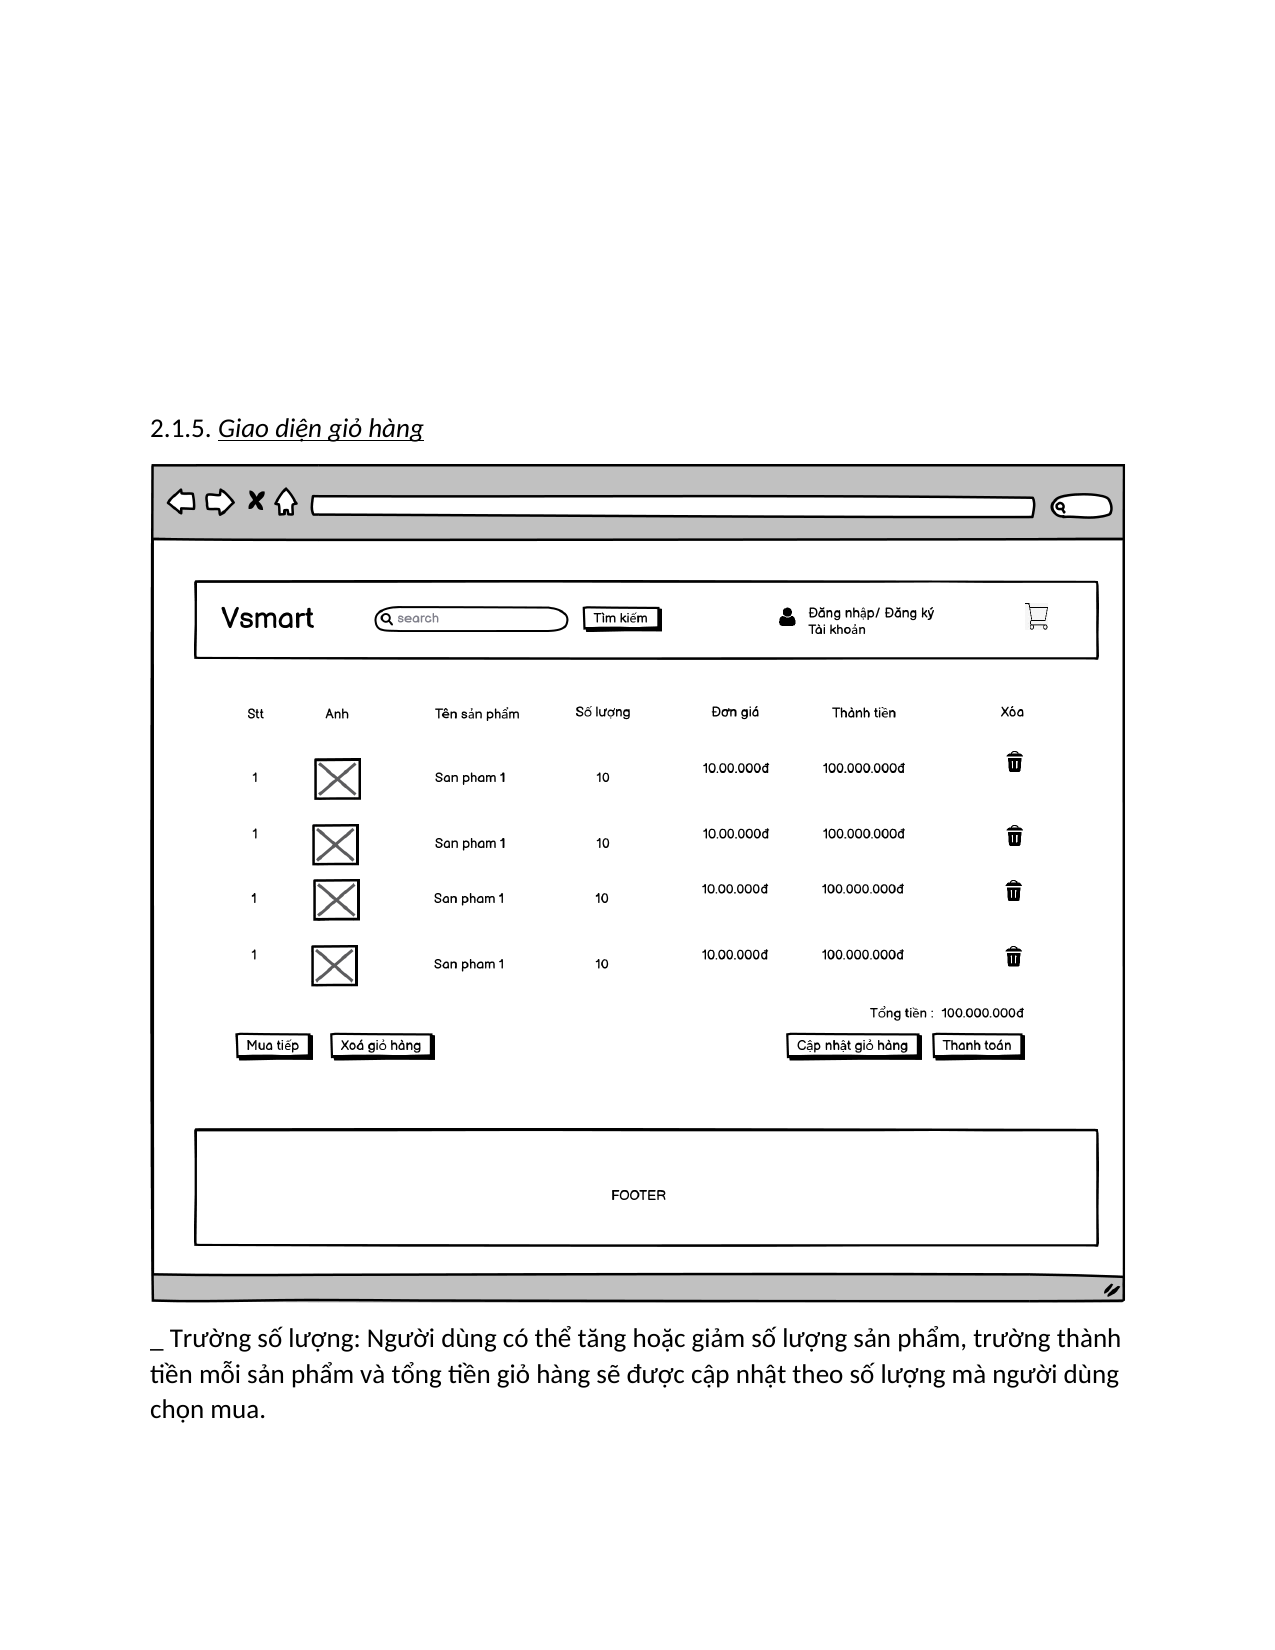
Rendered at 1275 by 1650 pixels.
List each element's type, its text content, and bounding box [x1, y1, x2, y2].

text 2.1.5. Giao diện giỏ hàng [150, 411, 1125, 444]
text _ Trường số lượng: Người dùng có thể tăng hoặc giảm số lượng sản phẩm, trường thành tiền mỗi sản phẩm và tổng tiền giỏ hàng sẽ được cập nhật theo số lượng mà người dùng chọn mua. [150, 1321, 1125, 1426]
picture [150, 463, 1125, 1303]
